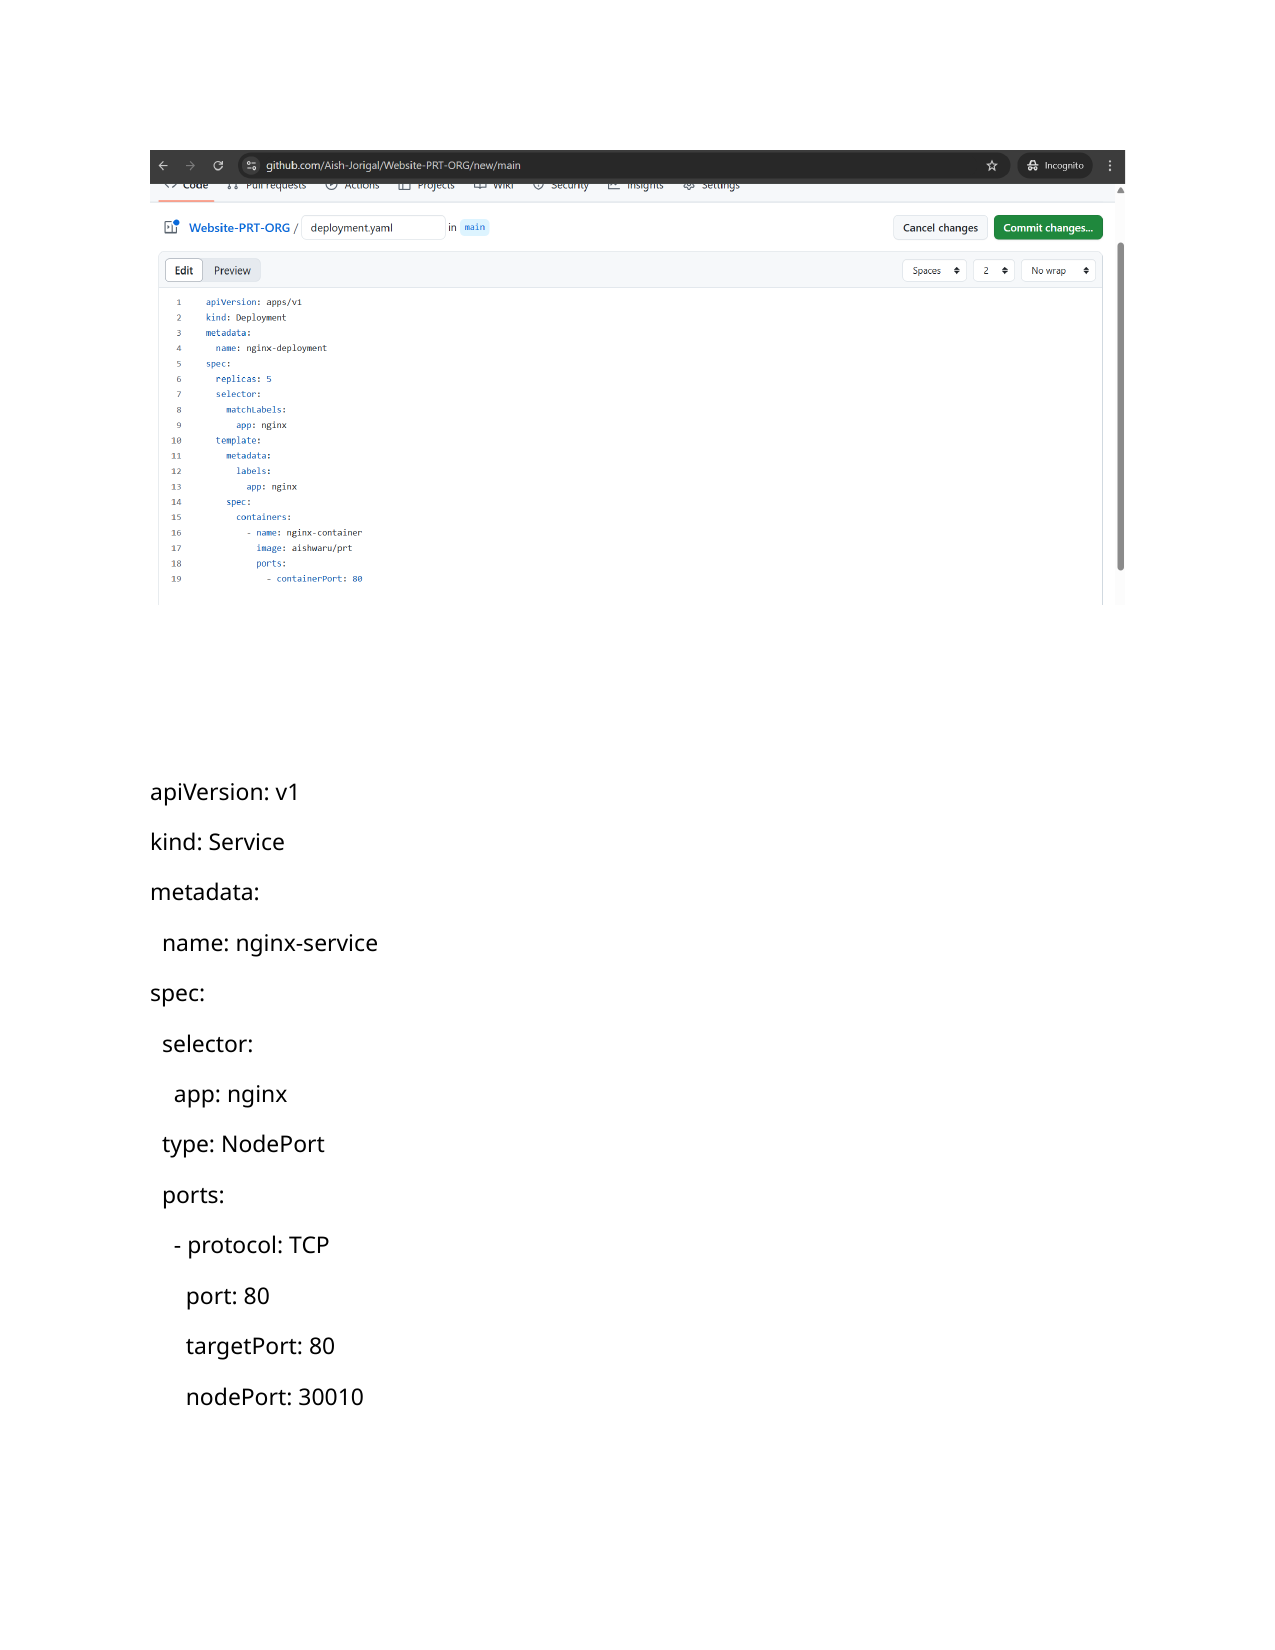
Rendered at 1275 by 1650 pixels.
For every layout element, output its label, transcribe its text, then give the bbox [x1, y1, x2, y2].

text ports: [150, 1179, 1125, 1210]
text kind: Service [150, 826, 1125, 857]
text apiVersion: v1 [150, 776, 1125, 807]
text selector: [150, 1028, 1125, 1059]
text metadata: [150, 876, 1125, 908]
text app: nginx [150, 1078, 1125, 1109]
text type: NodePort [150, 1128, 1125, 1160]
text nodePort: 30010 [150, 1381, 1125, 1412]
text spec: [150, 977, 1125, 1008]
text targetPort: 80 [150, 1330, 1125, 1361]
text port: 80 [150, 1280, 1125, 1311]
picture [150, 150, 1125, 605]
text - protocol: TCP [150, 1229, 1125, 1261]
text name: nginx-service [150, 927, 1125, 958]
